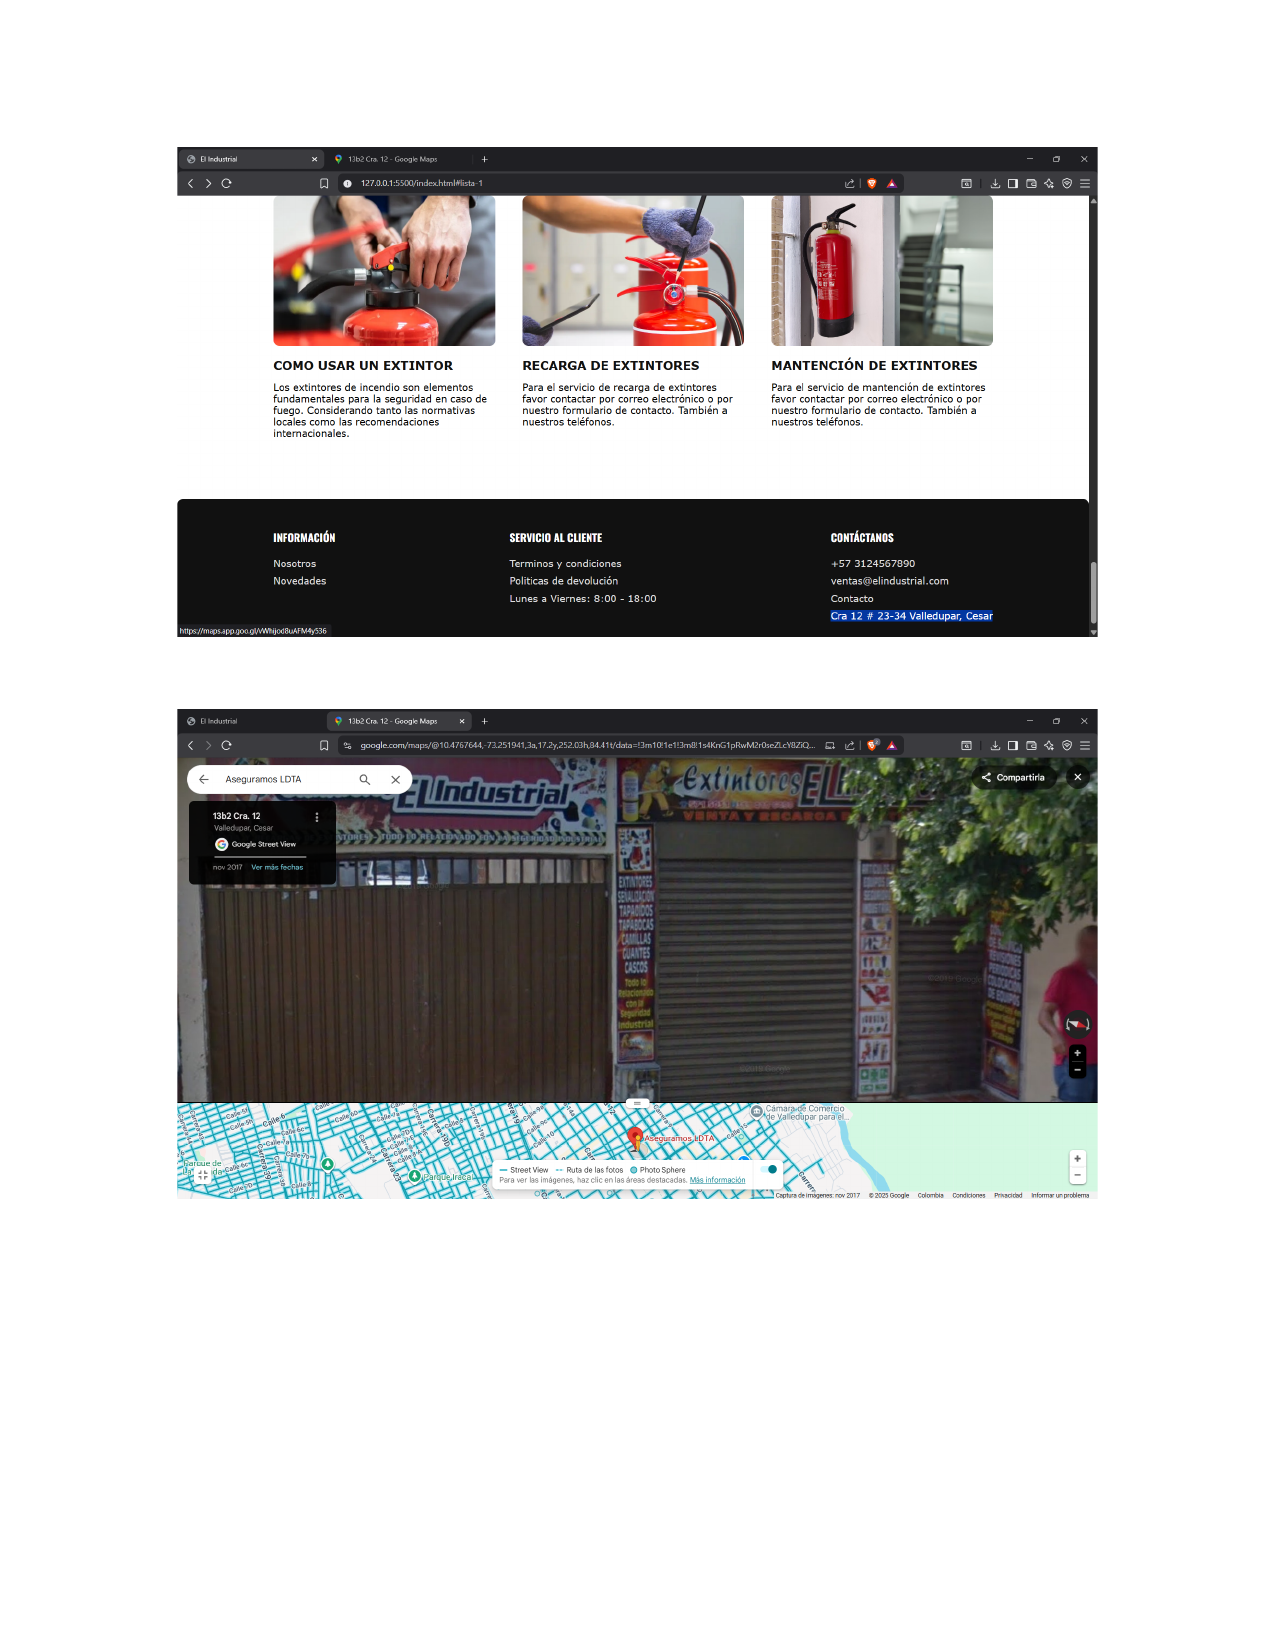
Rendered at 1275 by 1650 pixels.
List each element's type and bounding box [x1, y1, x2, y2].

picture [177, 709, 1098, 1199]
picture [177, 147, 1098, 637]
